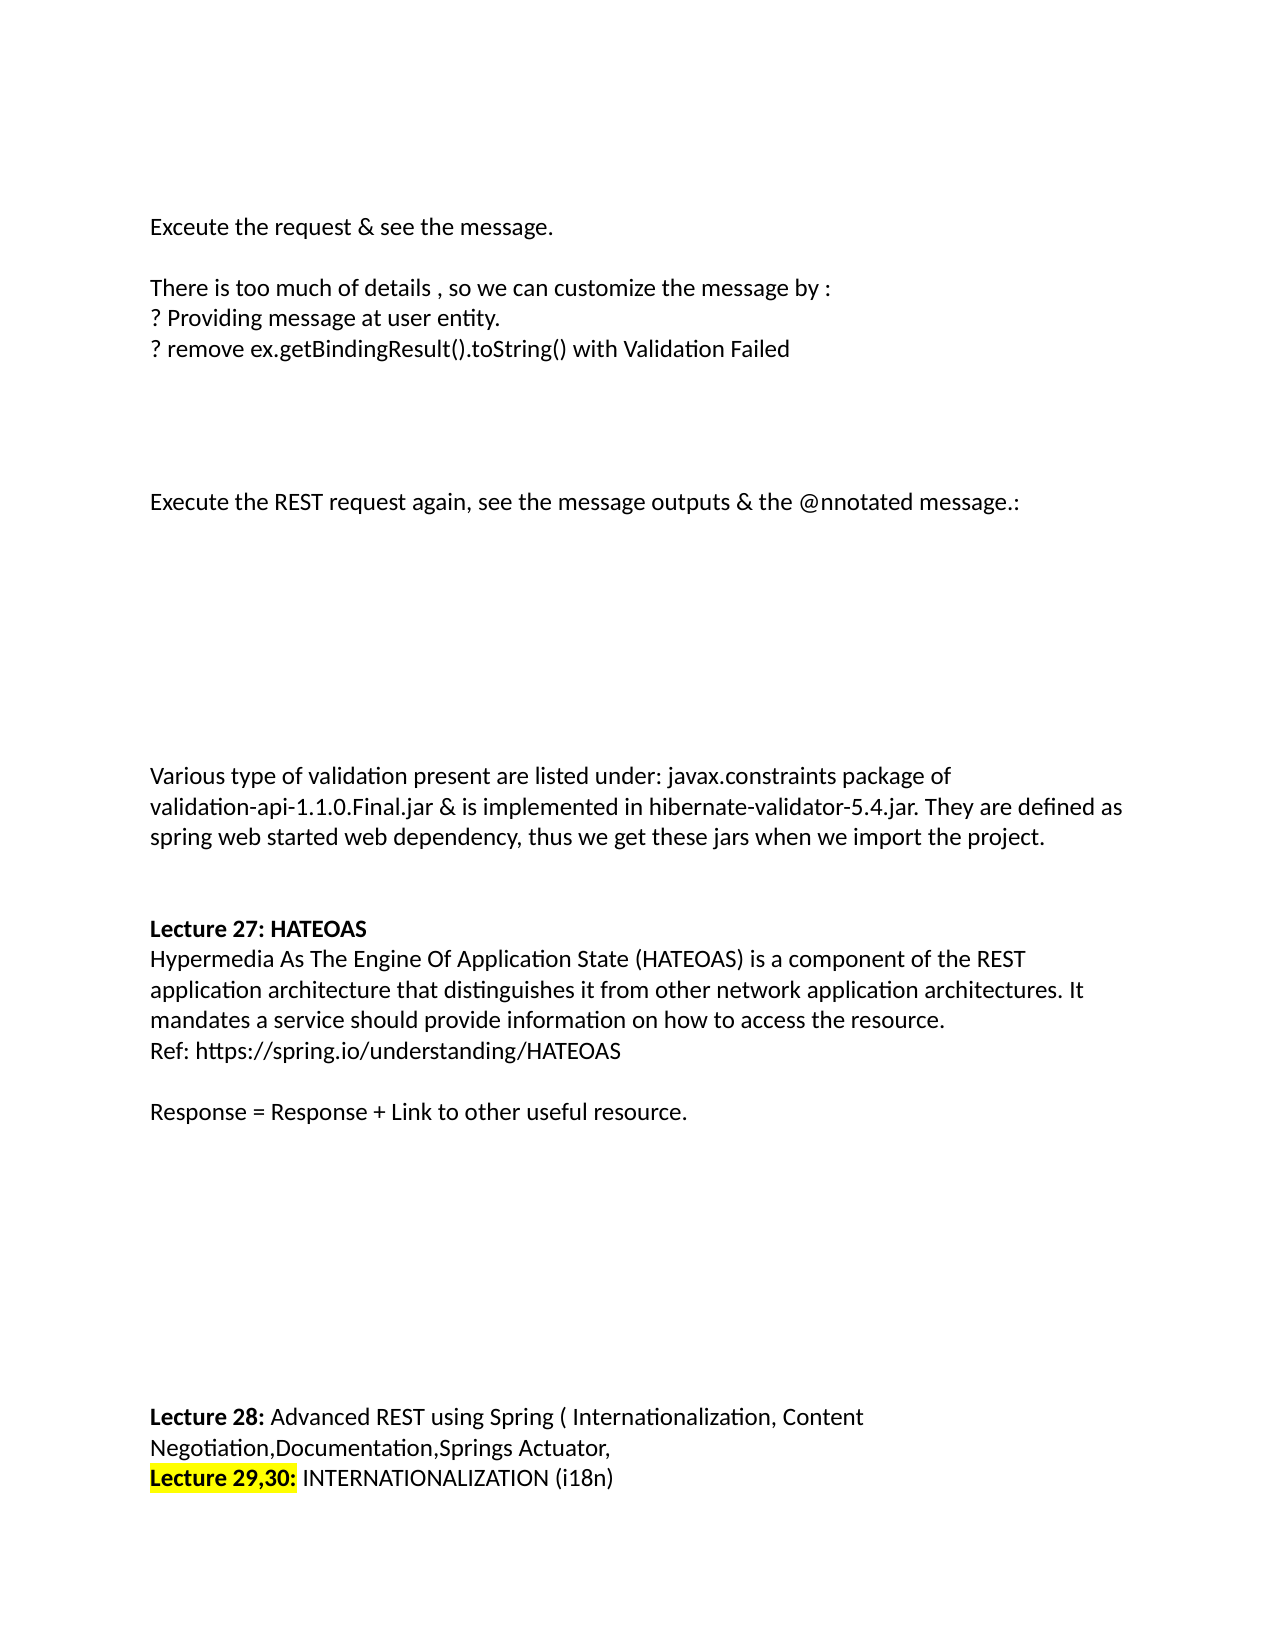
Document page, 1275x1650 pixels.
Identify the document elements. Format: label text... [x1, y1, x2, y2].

text validation-api-1.1.0.Final.jar & is implemented in hibernate-validator-5.4.jar. They are defined as spring web started web dependency, thus we get these jars when we import the project. [150, 791, 1125, 852]
text Response = Response + Link to other useful resource. [150, 1096, 1125, 1127]
text ? Providing message at user entity. [150, 303, 1125, 333]
text Exceute the request & see the message. [150, 211, 1125, 242]
text ? remove ex.getBindingResult().toString() with Validation Failed [150, 333, 1125, 364]
text Lecture 28: Advanced REST using Spring ( Internationalization, Content Negotiation,Documentation,Springs Actuator, [150, 1401, 1125, 1462]
text Lecture 27: HATEOAS [150, 913, 1125, 943]
text Lecture 29,30: INTERNATIONALIZATION (i18n) [150, 1462, 1125, 1493]
text Various type of validation present are listed under: javax.constraints package of [150, 760, 1125, 791]
text Ref: https://spring.io/understanding/HATEOAS [150, 1035, 1125, 1066]
text There is too much of details , so we can customize the message by : [150, 272, 1125, 303]
text Hypermedia As The Engine Of Application State (HATEOAS) is a component of the REST application architecture that distinguishes it from other network application architectures. It mandates a service should provide information on how to access the resource. [150, 943, 1125, 1035]
text Execute the REST request again, see the message outputs & the @nnotated message.: [150, 486, 1125, 516]
